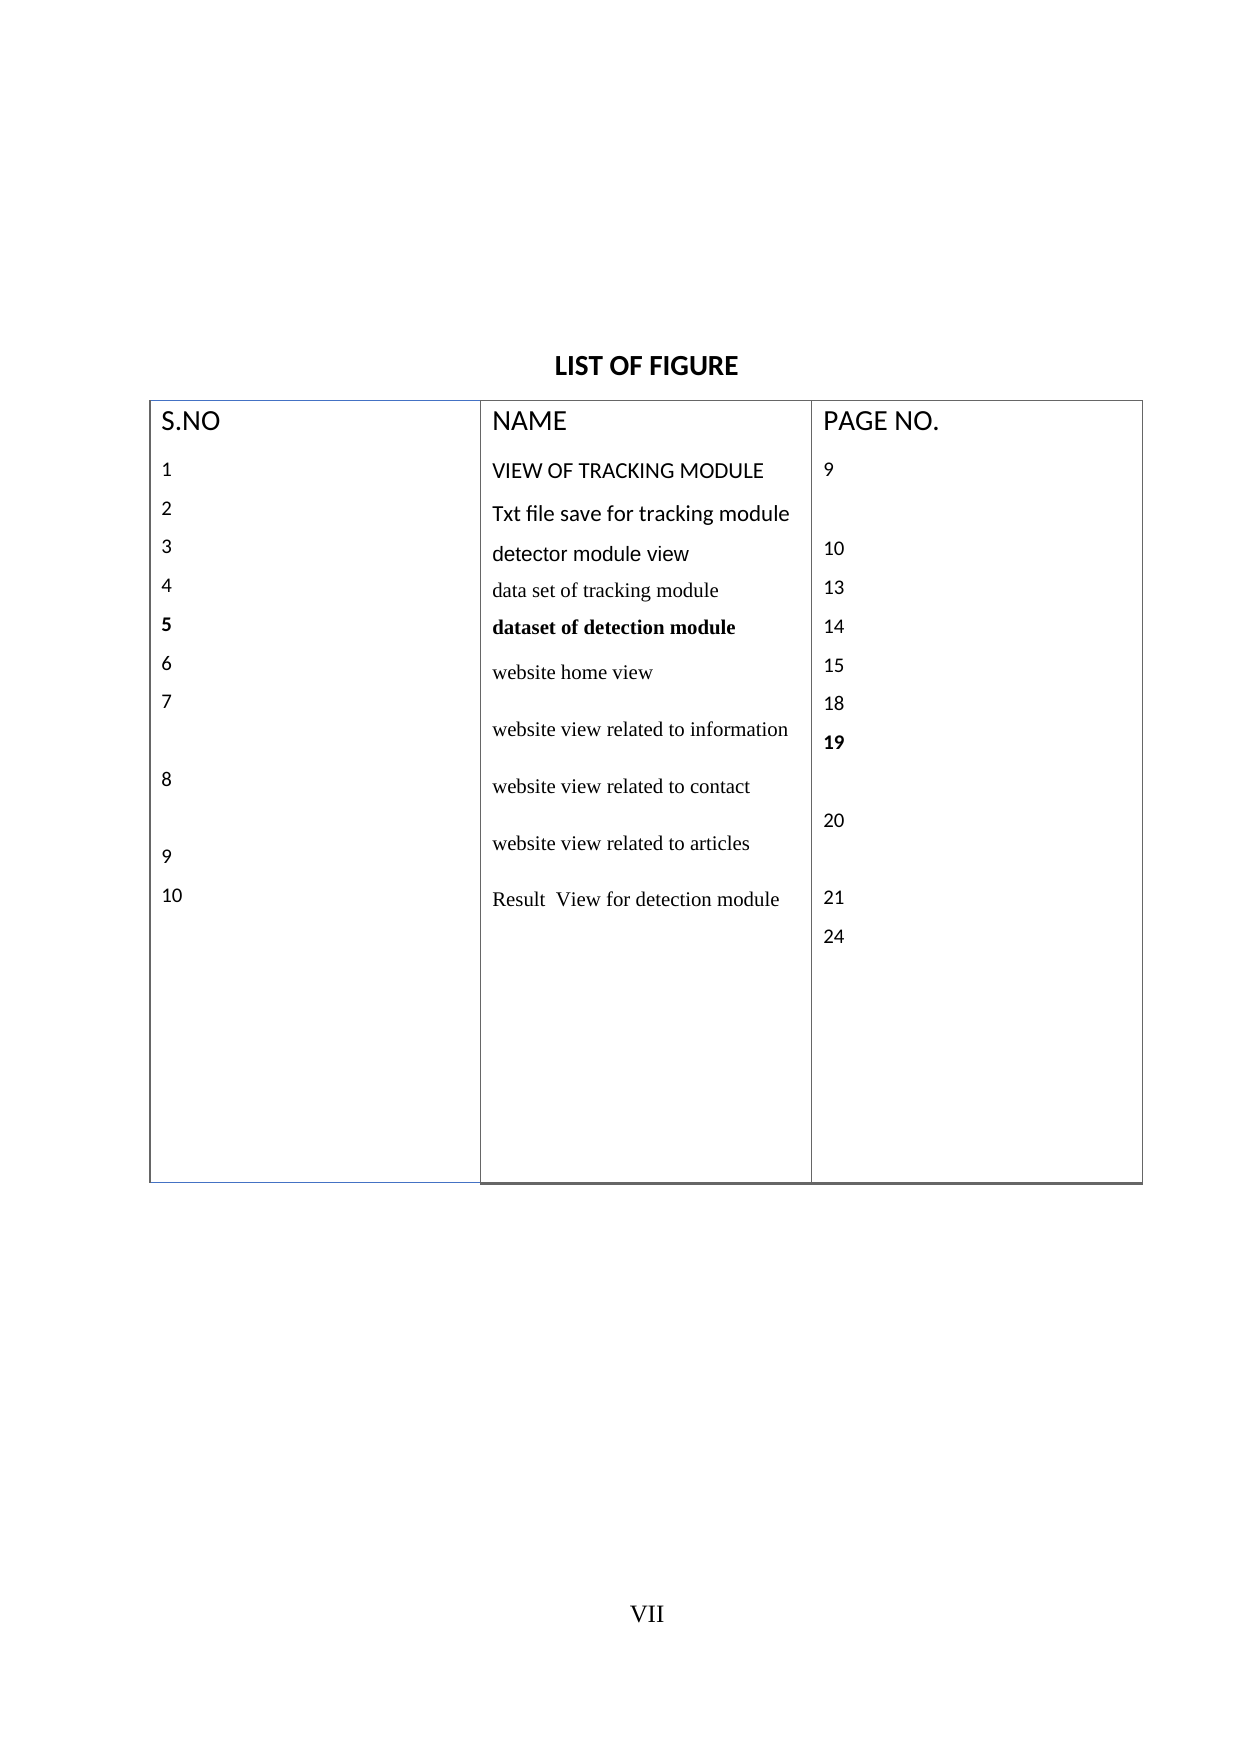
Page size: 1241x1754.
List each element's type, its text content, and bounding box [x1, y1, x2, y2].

table_header S.NO 1 2 3 4 5 6 7 8 9 10 [151, 401, 480, 1182]
text LIST OF FIGURE [150, 347, 1143, 383]
table_header PAGE NO. 9 10 13 14 15 18 19 20 21 24 [812, 401, 1142, 1182]
table_header NAME VIEW OF TRACKING MODULE Txt file save for tracking module detector module view data set of tracking module dataset of detection module website home view website view related to information website view related to contact website view related to articles Result View for detection module [481, 401, 811, 1182]
